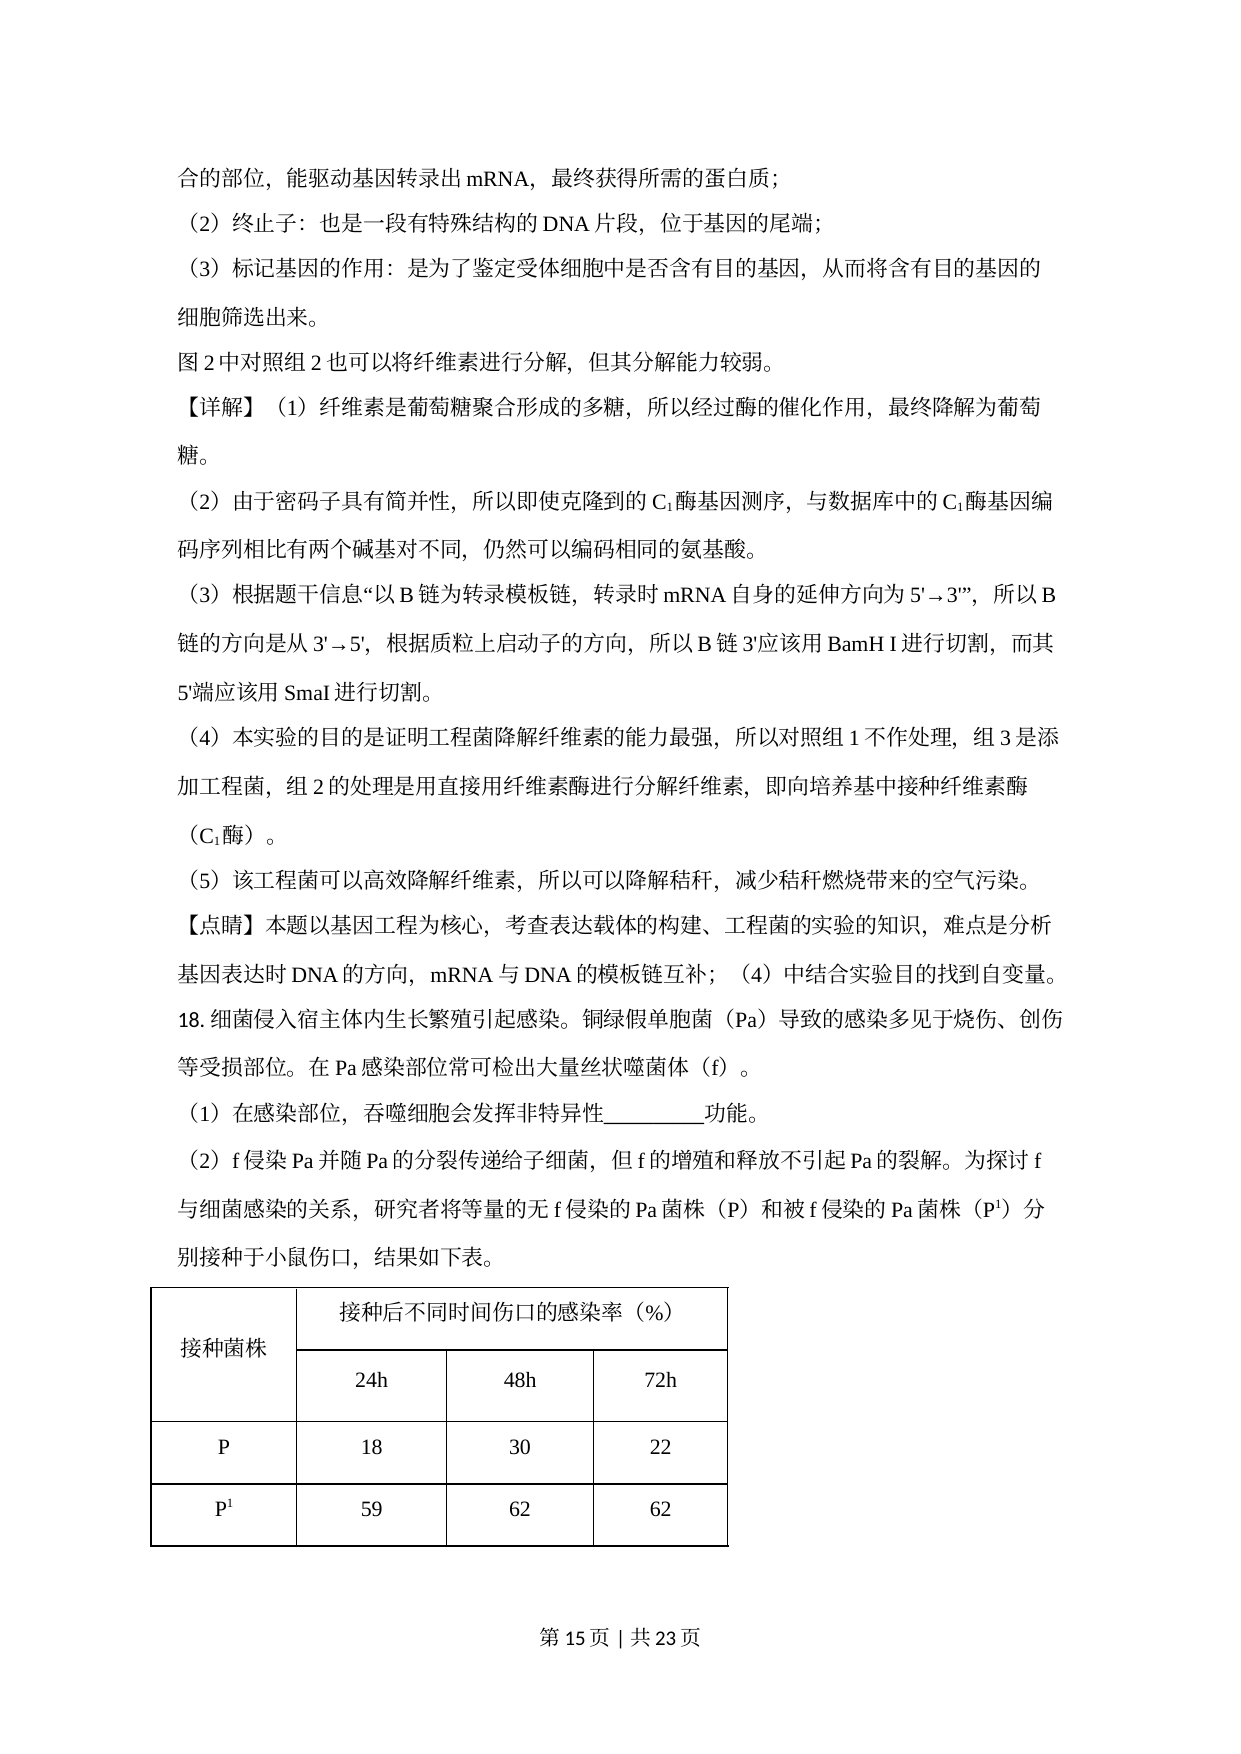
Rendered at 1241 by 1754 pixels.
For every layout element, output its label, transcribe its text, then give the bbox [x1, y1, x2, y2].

text （5）该工程菌可以高效降解纤维素，所以可以降解秸秆，减少秸秆燃烧带来的空气污染。 [177, 864, 1063, 897]
table_header 接种菌株 [152, 1288, 296, 1421]
text （2）f侵染Pa并随Pa的分裂传递给子细菌，但f的增殖和释放不引起Pa的裂解。为探讨f与细菌感染的关系，研究者将等量的无f侵染的Pa菌株（P）和被f侵染的Pa菌株（P1）分别接种于小鼠伤口，结果如下表。 [177, 1144, 1063, 1274]
text （4）本实验的目的是证明工程菌降解纤维素的能力最强，所以对照组1不作处理，组3是添加工程菌，组2的处理是用直接用纤维素酶进行分解纤维素，即向培养基中接种纤维素酶（C1酶）。 [177, 721, 1063, 851]
text 18. 细菌侵入宿主体内生长繁殖引起感染。铜绿假单胞菌（Pa）导致的感染多见于烧伤、创伤等受损部位。在Pa感染部位常可检出大量丝状噬菌体（f）。 [177, 1003, 1063, 1084]
table_cell 59 [297, 1485, 446, 1545]
table_cell 30 [447, 1422, 593, 1483]
table_cell 62 [447, 1485, 593, 1545]
text （2）终止子：也是一段有特殊结构的DNA片段，位于基因的尾端； [177, 207, 1063, 239]
text （2）由于密码子具有简并性，所以即使克隆到的C1酶基因测序，与数据库中的C1酶基因编码序列相比有两个碱基对不同，仍然可以编码相同的氨基酸。 [177, 485, 1063, 566]
text 【点睛】本题以基因工程为核心，考查表达载体的构建、工程菌的实验的知识，难点是分析基因表达时DNA的方向，mRNA与DNA的模板链互补；（4）中结合实验目的找到自变量。 [177, 909, 1063, 990]
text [177, 162, 1063, 194]
table_cell 18 [297, 1422, 446, 1483]
text （3）标记基因的作用：是为了鉴定受体细胞中是否含有目的基因，从而将含有目的基因的细胞筛选出来。 [177, 252, 1063, 333]
text 图2中对照组2也可以将纤维素进行分解，但其分解能力较弱。 [177, 346, 1063, 378]
table_cell 24h [297, 1351, 446, 1421]
text （1）在感染部位，吞噬细胞会发挥非特异性__________功能。 [177, 1097, 1063, 1129]
table_cell P [152, 1422, 296, 1483]
table_cell P1 [152, 1485, 296, 1545]
table_cell 72h [594, 1351, 727, 1421]
table_cell 62 [594, 1485, 727, 1545]
text （3）根据题干信息“以B链为转录模板链，转录时mRNA自身的延伸方向为5'→3'”，所以B链的方向是从3'→5'，根据质粒上启动子的方向，所以B链3'应该用BamH I进行切割，而其5'端应该用SmaI进行切割。 [177, 579, 1063, 709]
table_cell 22 [594, 1422, 727, 1483]
text 【详解】（1）纤维素是葡萄糖聚合形成的多糖，所以经过酶的催化作用，最终降解为葡萄糖。 [177, 391, 1063, 472]
table_header 接种后不同时间伤口的感染率（%） [297, 1288, 727, 1349]
table_cell 48h [447, 1351, 593, 1421]
